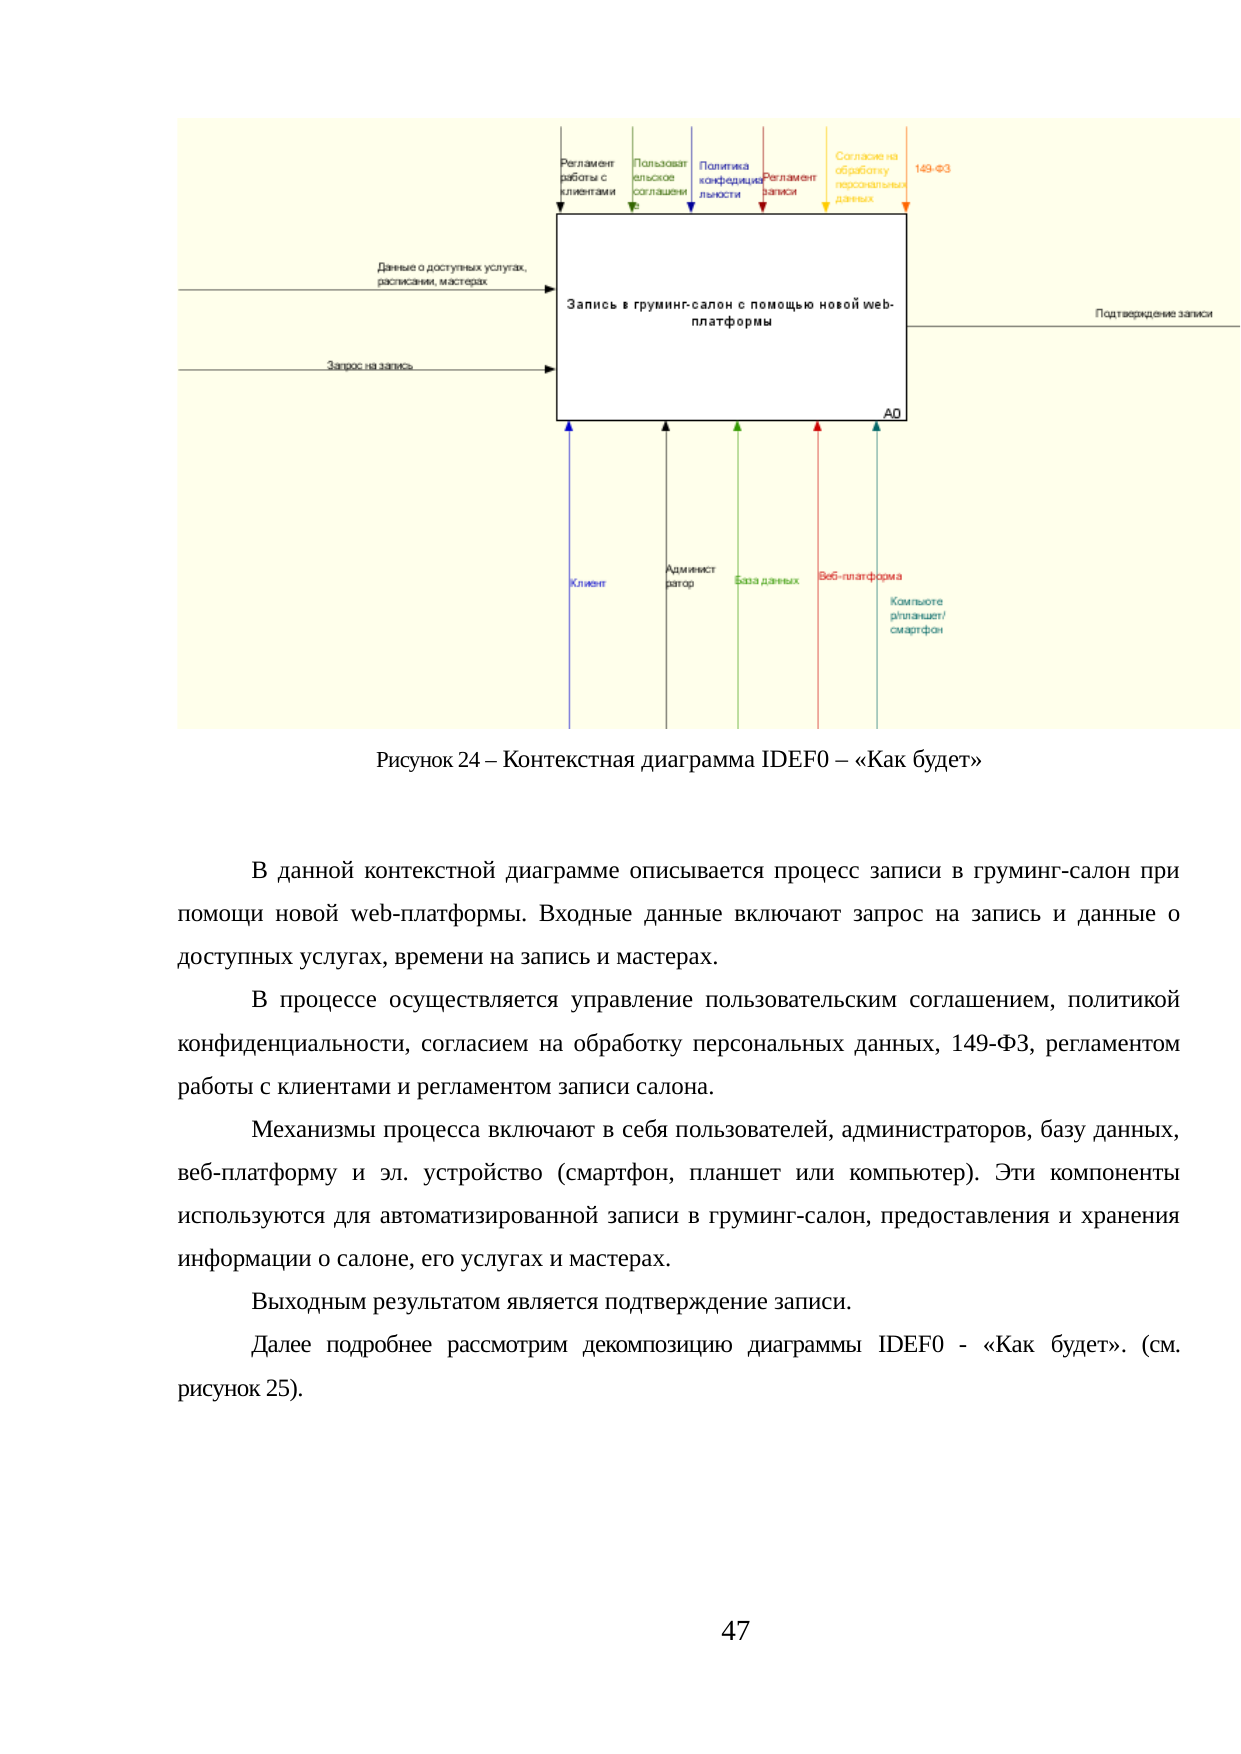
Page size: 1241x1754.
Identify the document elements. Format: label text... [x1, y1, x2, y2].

text Далее подробнее рассмотрим декомпозицию диаграммы IDEF0 - «Как будет». (см. рисунок 25). [177, 1329, 1181, 1401]
text В данной контекстной диаграмме описывается процесс записи в груминг-салон при помощи новой web-платформы. Входные данные включают запрос на запись и данные о доступных услугах, времени на запись и мастерах. [177, 855, 1181, 970]
text Механизмы процесса включают в себя пользователей, администраторов, базу данных, веб-платформу и эл. устройство (смартфон, планшет или компьютер). Эти компоненты используются для автоматизированной записи в груминг-салон, предоставления и хранения информации о салоне, его услугах и мастерах. [177, 1114, 1181, 1272]
text Выходным результатом является подтверждение записи. [177, 1286, 1181, 1315]
picture [177, 118, 1241, 729]
text В процессе осуществляется управление пользовательским соглашением, политикой конфиденциальности, согласием на обработку персональных данных, 149-ФЗ, регламентом работы с клиентами и регламентом записи салона. [177, 984, 1181, 1099]
text Рисунок 24 – Контекстная диаграмма IDEF0 – «Как будет» [177, 744, 1181, 773]
